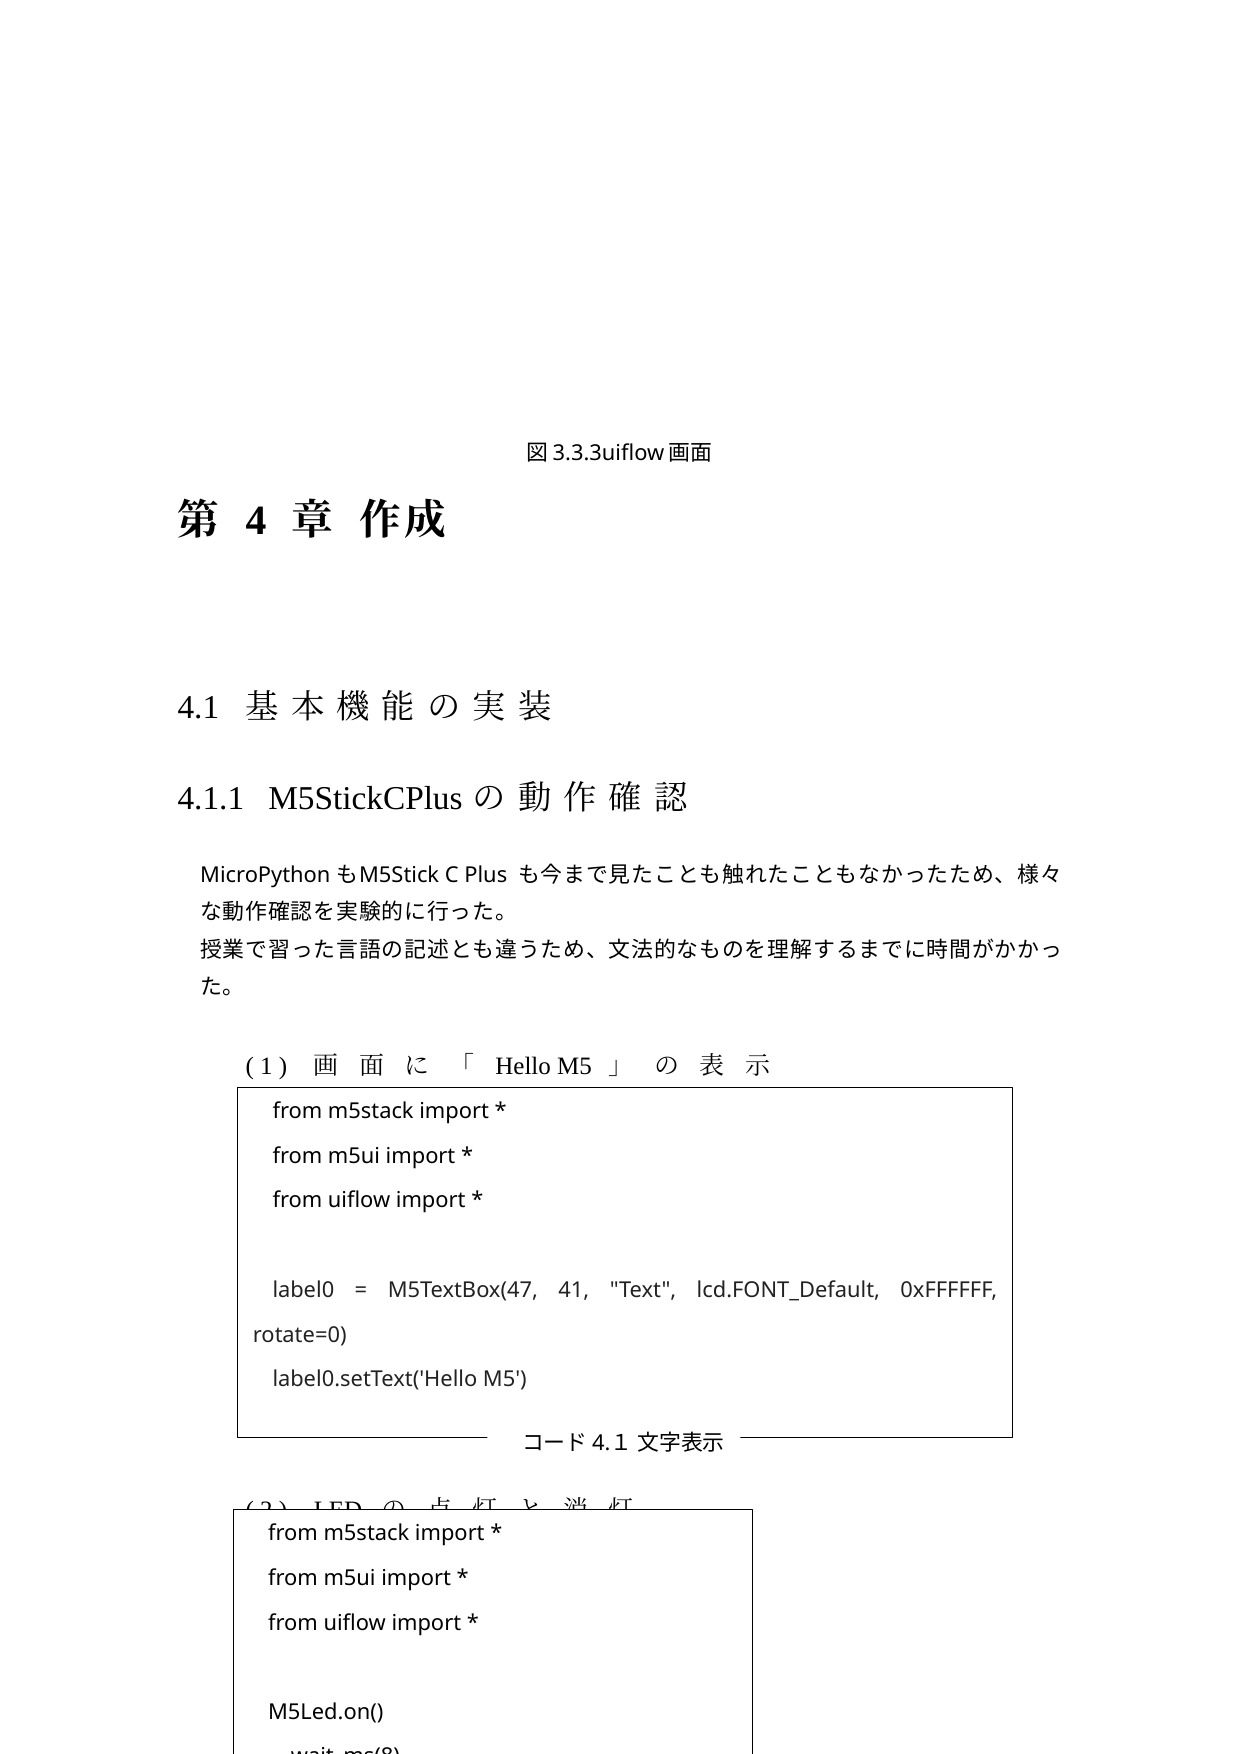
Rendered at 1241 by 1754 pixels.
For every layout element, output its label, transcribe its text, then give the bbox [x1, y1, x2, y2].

subtitle 基本機能の実装 [177, 666, 1063, 741]
subtitle 画面に「Hello M5」の表示 [236, 1045, 1063, 1082]
subtitle LEDの点灯と消灯 [236, 1472, 1063, 1547]
subtitle 作成 [177, 479, 1063, 554]
text MicroPythonもM5Stick C Plusも今まで見たことも触れたこともなかったため、様々な動作確認を実験的に行った。 授業で習った言語の記述とも違うため、文法的なものを理解するまでに時間がかかった。 [197, 854, 1063, 1004]
subtitle M5StickCPlusの動作確認 [133, 760, 1063, 835]
